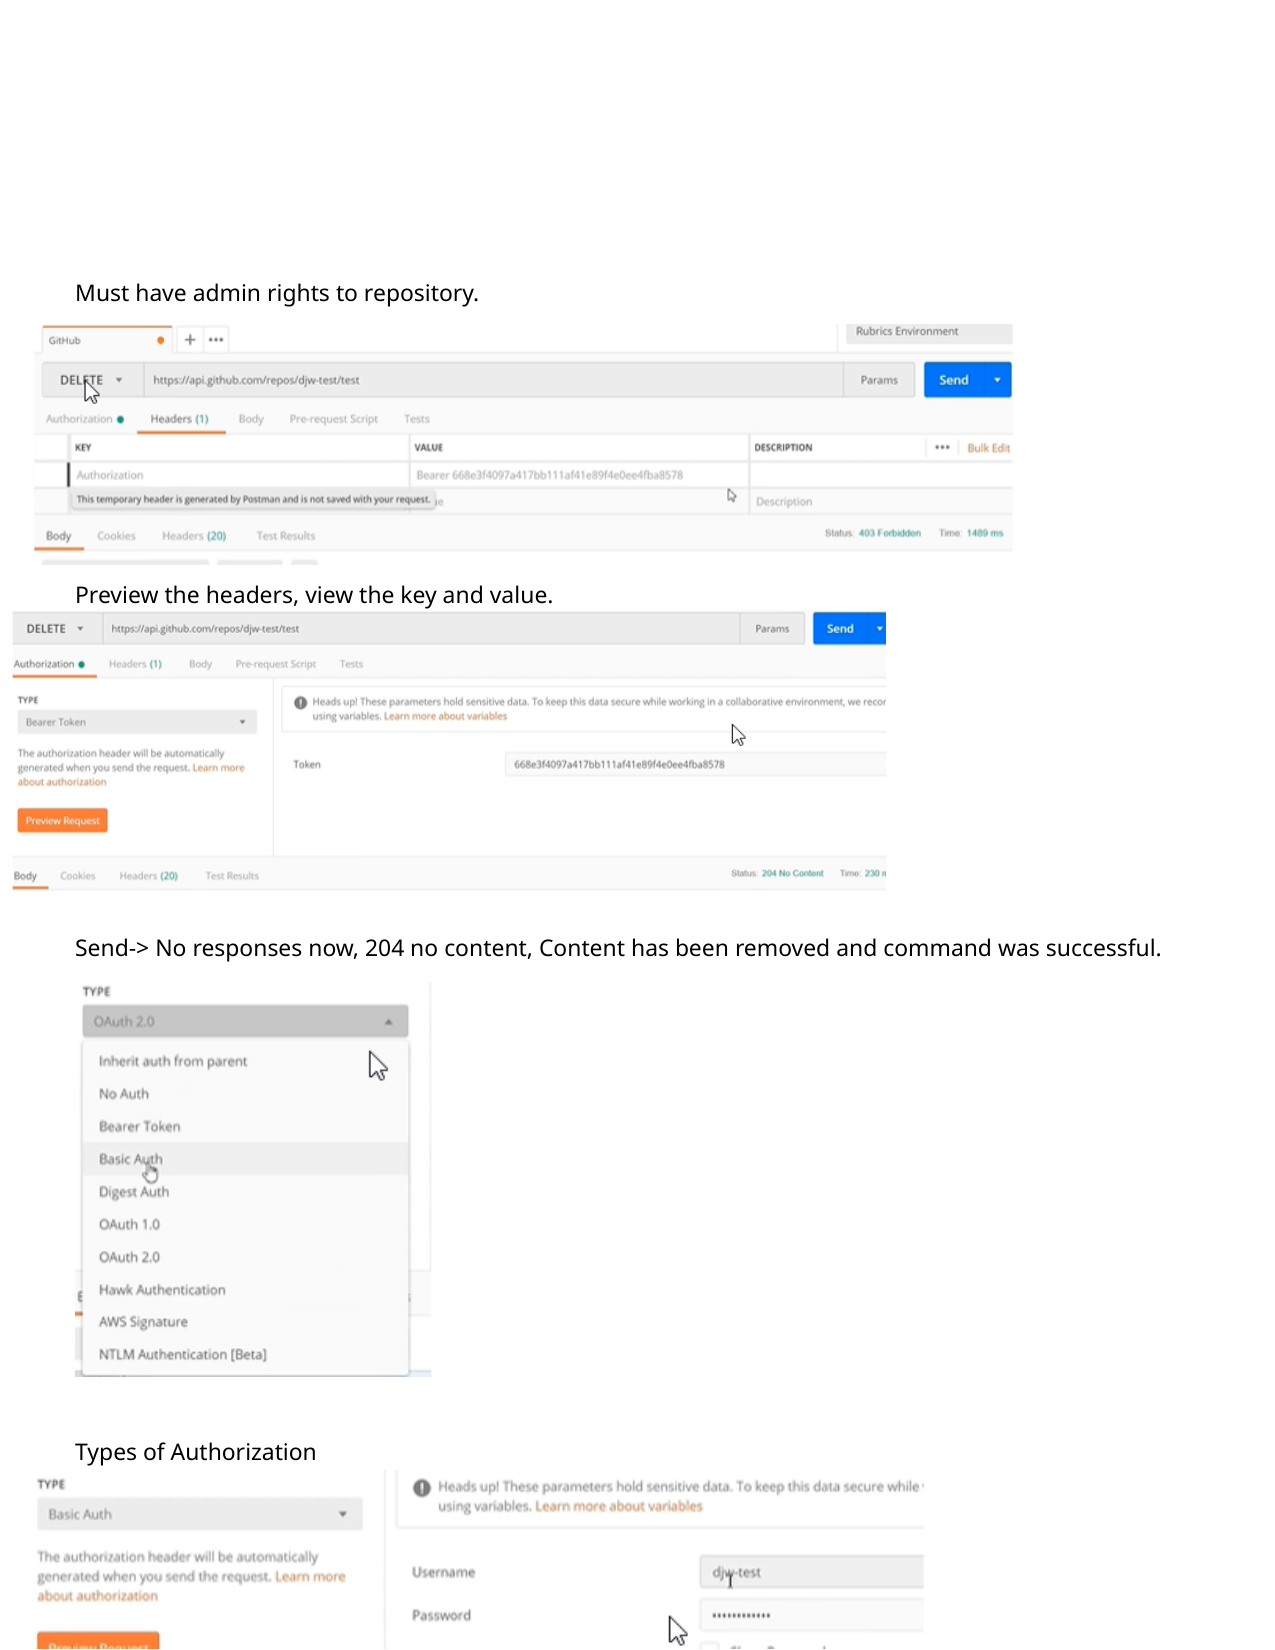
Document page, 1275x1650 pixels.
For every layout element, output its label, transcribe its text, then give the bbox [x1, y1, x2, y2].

picture [34, 324, 1013, 565]
text Types of Authorization [75, 1436, 1200, 1467]
text Must have admin rights to repository. [75, 277, 1200, 308]
text Preview the headers, view the key and value. [75, 579, 1200, 610]
text Send-> No responses now, 204 no content, Content has been removed and command was successful. [75, 932, 1200, 963]
picture [75, 982, 432, 1377]
picture [12, 610, 886, 891]
picture [25, 1470, 924, 1649]
